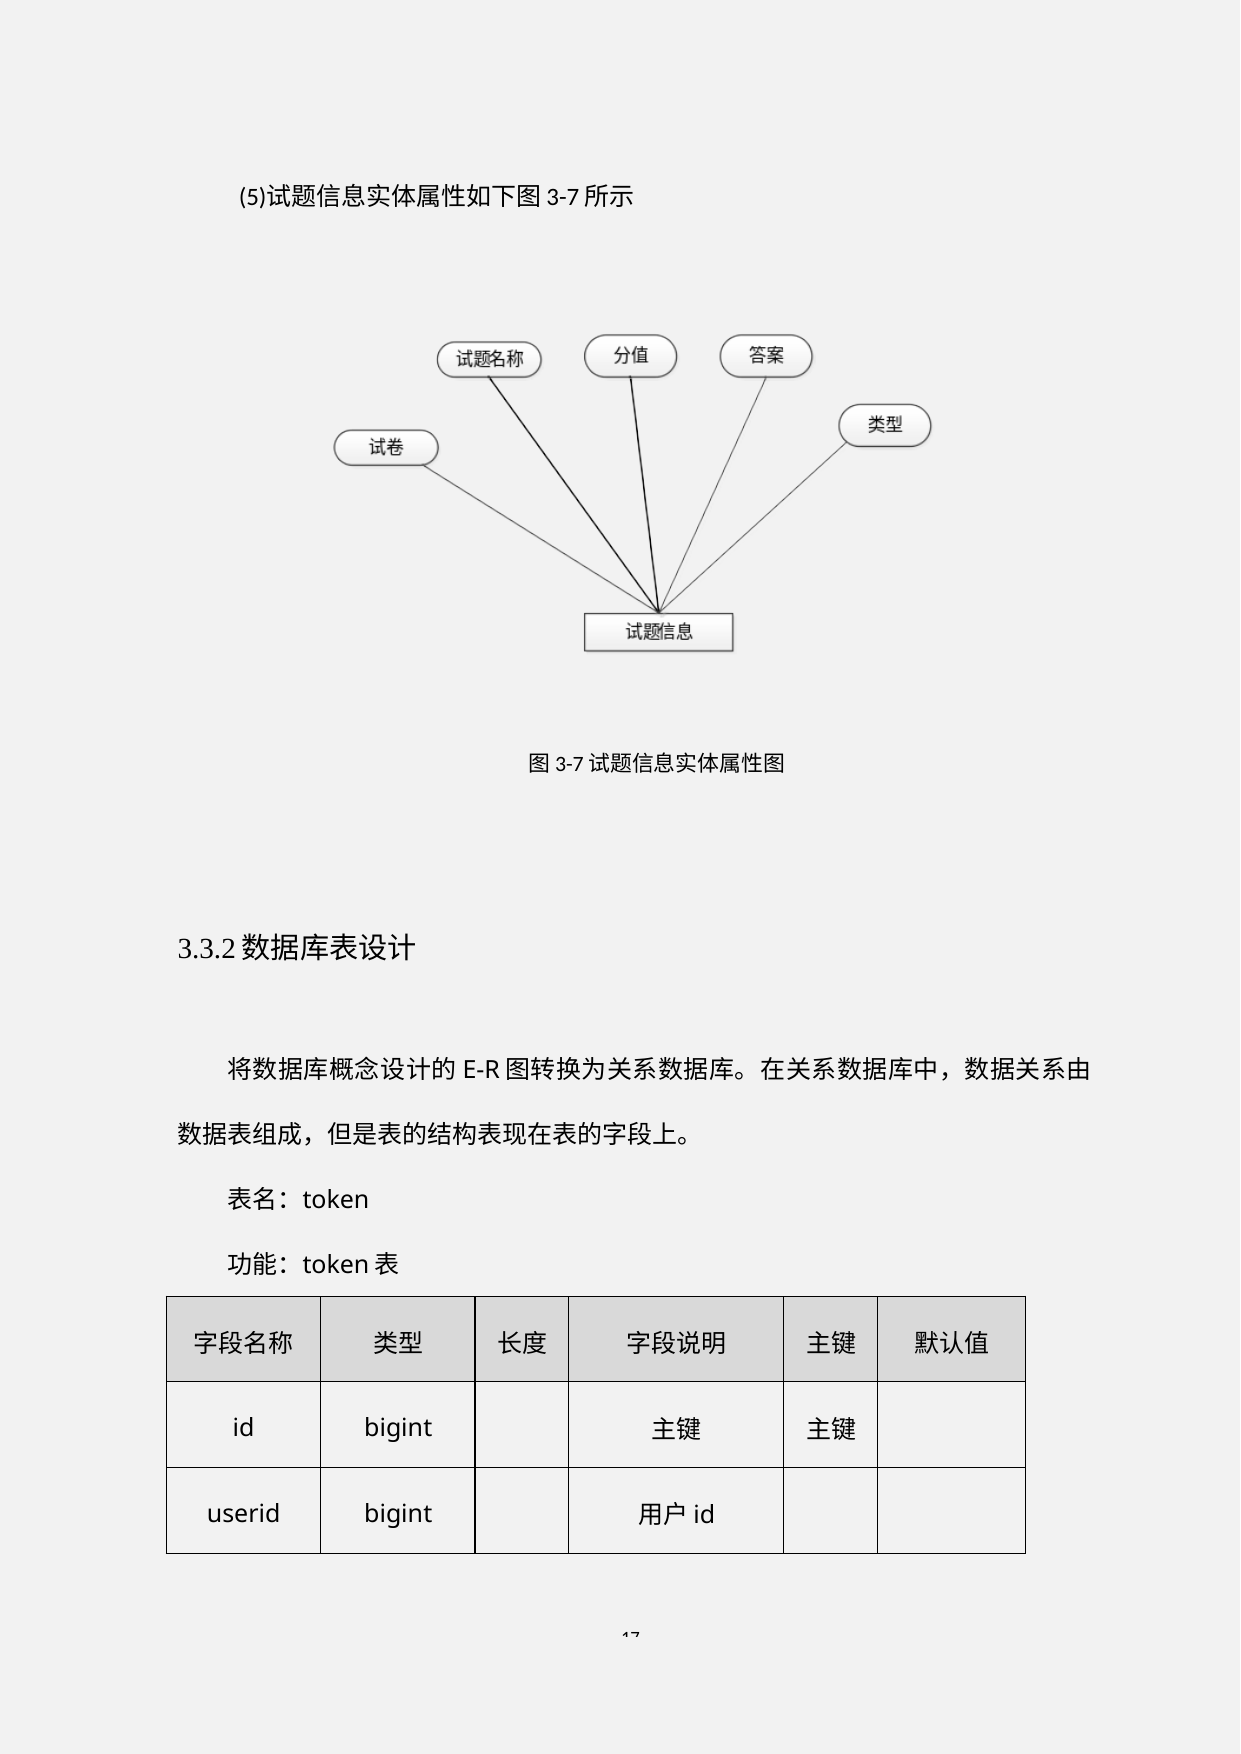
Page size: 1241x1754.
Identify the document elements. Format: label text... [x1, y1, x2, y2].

table_cell id [167, 1382, 320, 1467]
table_header 字段说明 [569, 1297, 783, 1381]
table_header 长度 [476, 1297, 568, 1381]
table_header 类型 [321, 1297, 474, 1381]
table_cell 用户id [569, 1468, 783, 1552]
text (5)试题信息实体属性如下图3-7所示 [177, 162, 1092, 227]
table_header 字段名称 [167, 1297, 320, 1381]
table_cell 主键 [784, 1382, 877, 1467]
table_cell [878, 1468, 1025, 1552]
text 功能：token表 [177, 1231, 1092, 1296]
table_cell bigint [321, 1382, 474, 1467]
text 将数据库概念设计的E-R图转换为关系数据库。在关系数据库中，数据关系由数据表组成，但是表的结构表现在表的字段上。 [177, 1036, 1092, 1166]
text 表名：token [177, 1166, 1092, 1231]
table_cell [476, 1468, 568, 1552]
table_cell [476, 1382, 568, 1467]
table_cell userid [167, 1468, 320, 1552]
table_cell bigint [321, 1468, 474, 1552]
table_cell 主键 [569, 1382, 783, 1467]
text 图3-7试题信息实体属性图 [177, 746, 1092, 778]
text 3.3.2数据库表设计 [177, 913, 1092, 978]
table_cell [878, 1382, 1025, 1467]
table_cell [784, 1468, 877, 1552]
table_header 默认值 [878, 1297, 1025, 1381]
table_header 主键 [784, 1297, 877, 1381]
